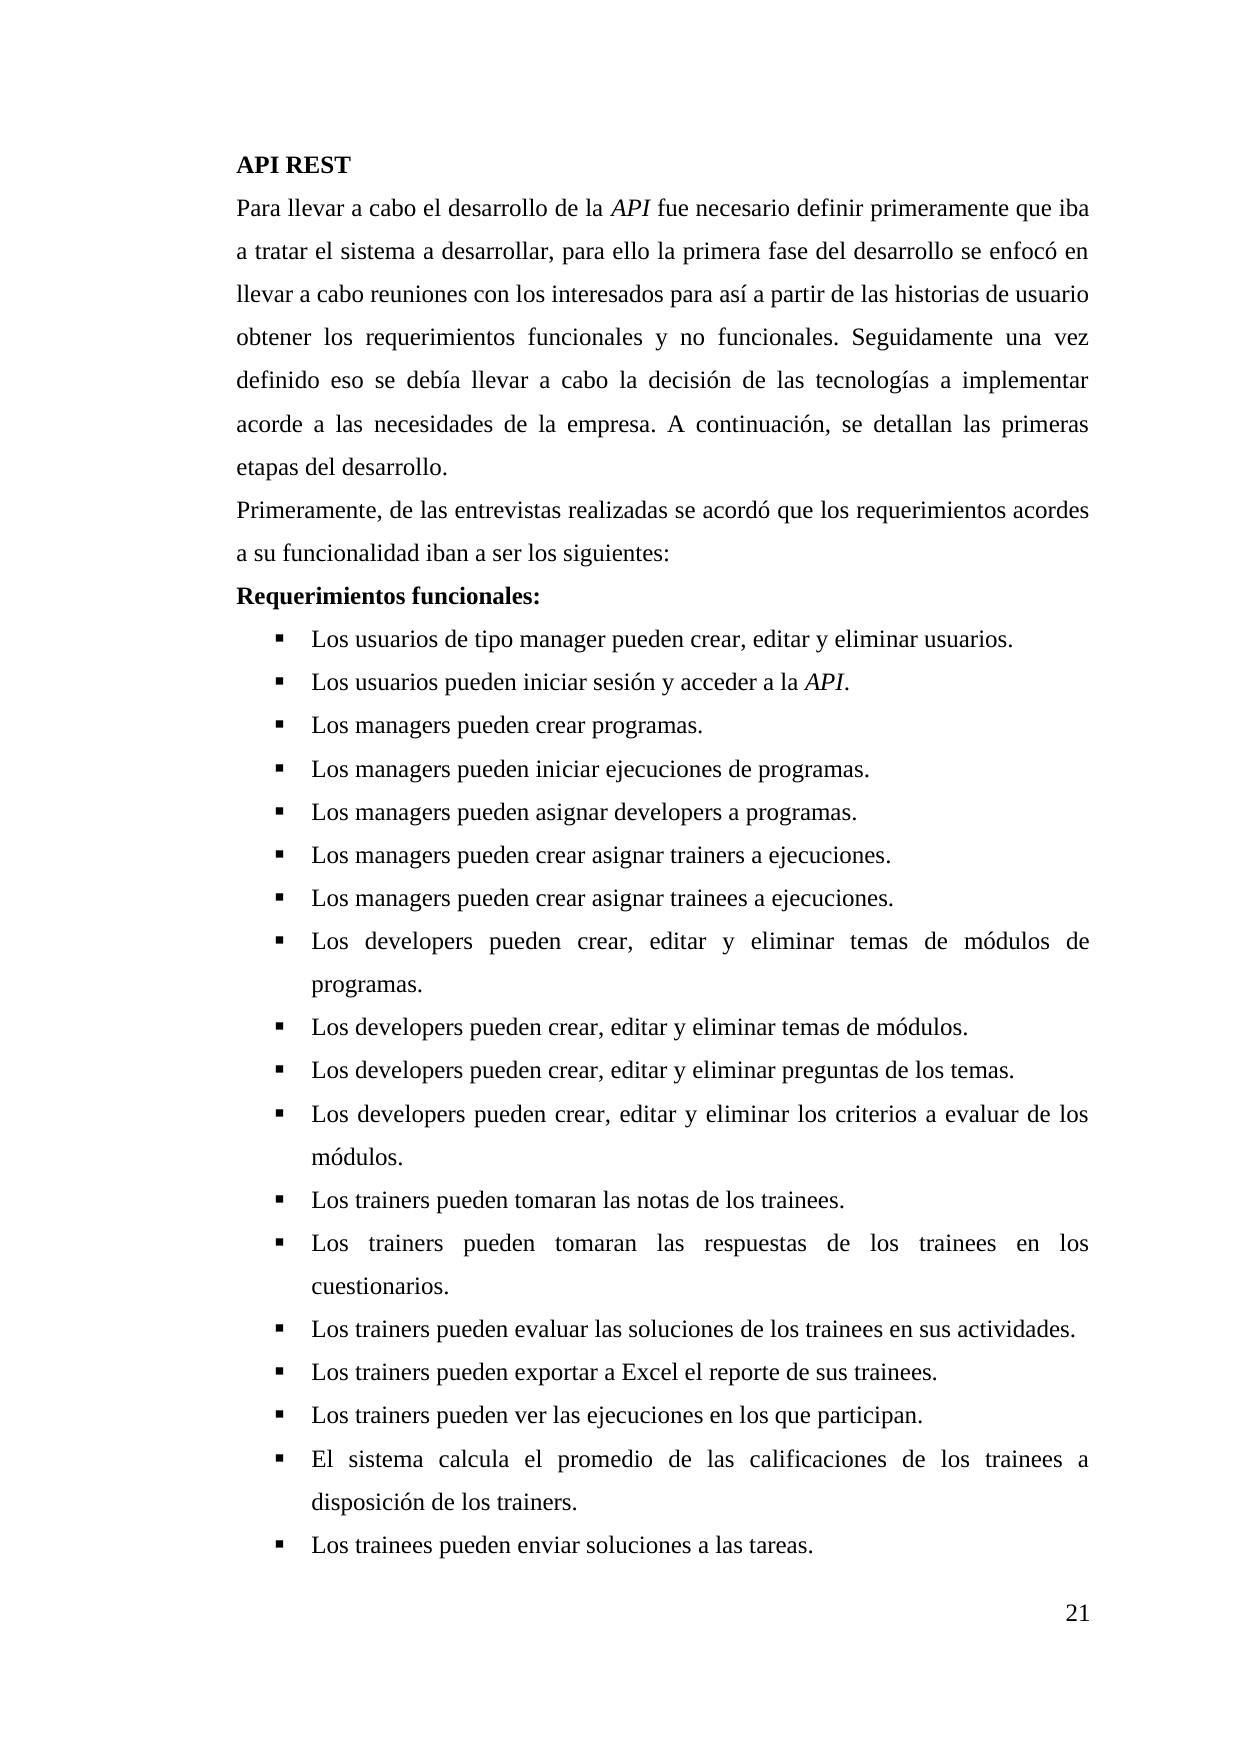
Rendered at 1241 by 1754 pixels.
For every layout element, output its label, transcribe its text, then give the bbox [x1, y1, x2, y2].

list Los managers pueden crear asignar trainers a ejecuciones. [274, 840, 1090, 869]
list Los trainers pueden tomaran las notas de los trainees. [274, 1185, 1090, 1214]
list El sistema calcula el promedio de las calificaciones de los trainees a disposición de los trainers. [274, 1444, 1090, 1516]
list Los usuarios pueden iniciar sesión y acceder a la API. [274, 667, 1090, 696]
title API REST [236, 150, 1090, 179]
list Los trainers pueden tomaran las respuestas de los trainees en los cuestionarios. [274, 1228, 1090, 1300]
text Primeramente, de las entrevistas realizadas se acordó que los requerimientos acordes a su funcionalidad iban a ser los siguientes: [236, 495, 1090, 567]
list Los trainees pueden enviar soluciones a las tareas. [274, 1530, 1090, 1559]
list Los developers pueden crear, editar y eliminar preguntas de los temas. [274, 1056, 1090, 1084]
list Los trainers pueden ver las ejecuciones en los que participan. [274, 1401, 1090, 1429]
list Los managers pueden iniciar ejecuciones de programas. [274, 754, 1090, 782]
list Los managers pueden asignar developers a programas. [274, 797, 1090, 826]
text Para llevar a cabo el desarrollo de la API fue necesario definir primeramente que iba a tratar el sistema a desarrollar, para ello la primera fase del desarrollo se enfocó en llevar a cabo reuniones con los interesados para así a partir de las historias de usuario obtener los requerimientos funcionales y no funcionales. Seguidamente una vez definido eso se debía llevar a cabo la decisión de las tecnologías a implementar acorde a las necesidades de la empresa. A continuación, se detallan las primeras etapas del desarrollo. [236, 193, 1090, 481]
subtitle Requerimientos funcionales: [236, 581, 1090, 610]
list Los developers pueden crear, editar y eliminar los criterios a evaluar de los módulos. [274, 1099, 1090, 1171]
list Los managers pueden crear asignar trainees a ejecuciones. [274, 883, 1090, 912]
list Los trainers pueden exportar a Excel el reporte de sus trainees. [274, 1357, 1090, 1386]
list Los developers pueden crear, editar y eliminar temas de módulos de programas. [274, 926, 1090, 998]
list Los managers pueden crear programas. [274, 711, 1090, 739]
list Los usuarios de tipo manager pueden crear, editar y eliminar usuarios. [274, 624, 1090, 653]
list Los developers pueden crear, editar y eliminar temas de módulos. [274, 1012, 1090, 1041]
list Los trainers pueden evaluar las soluciones de los trainees en sus actividades. [274, 1314, 1090, 1343]
